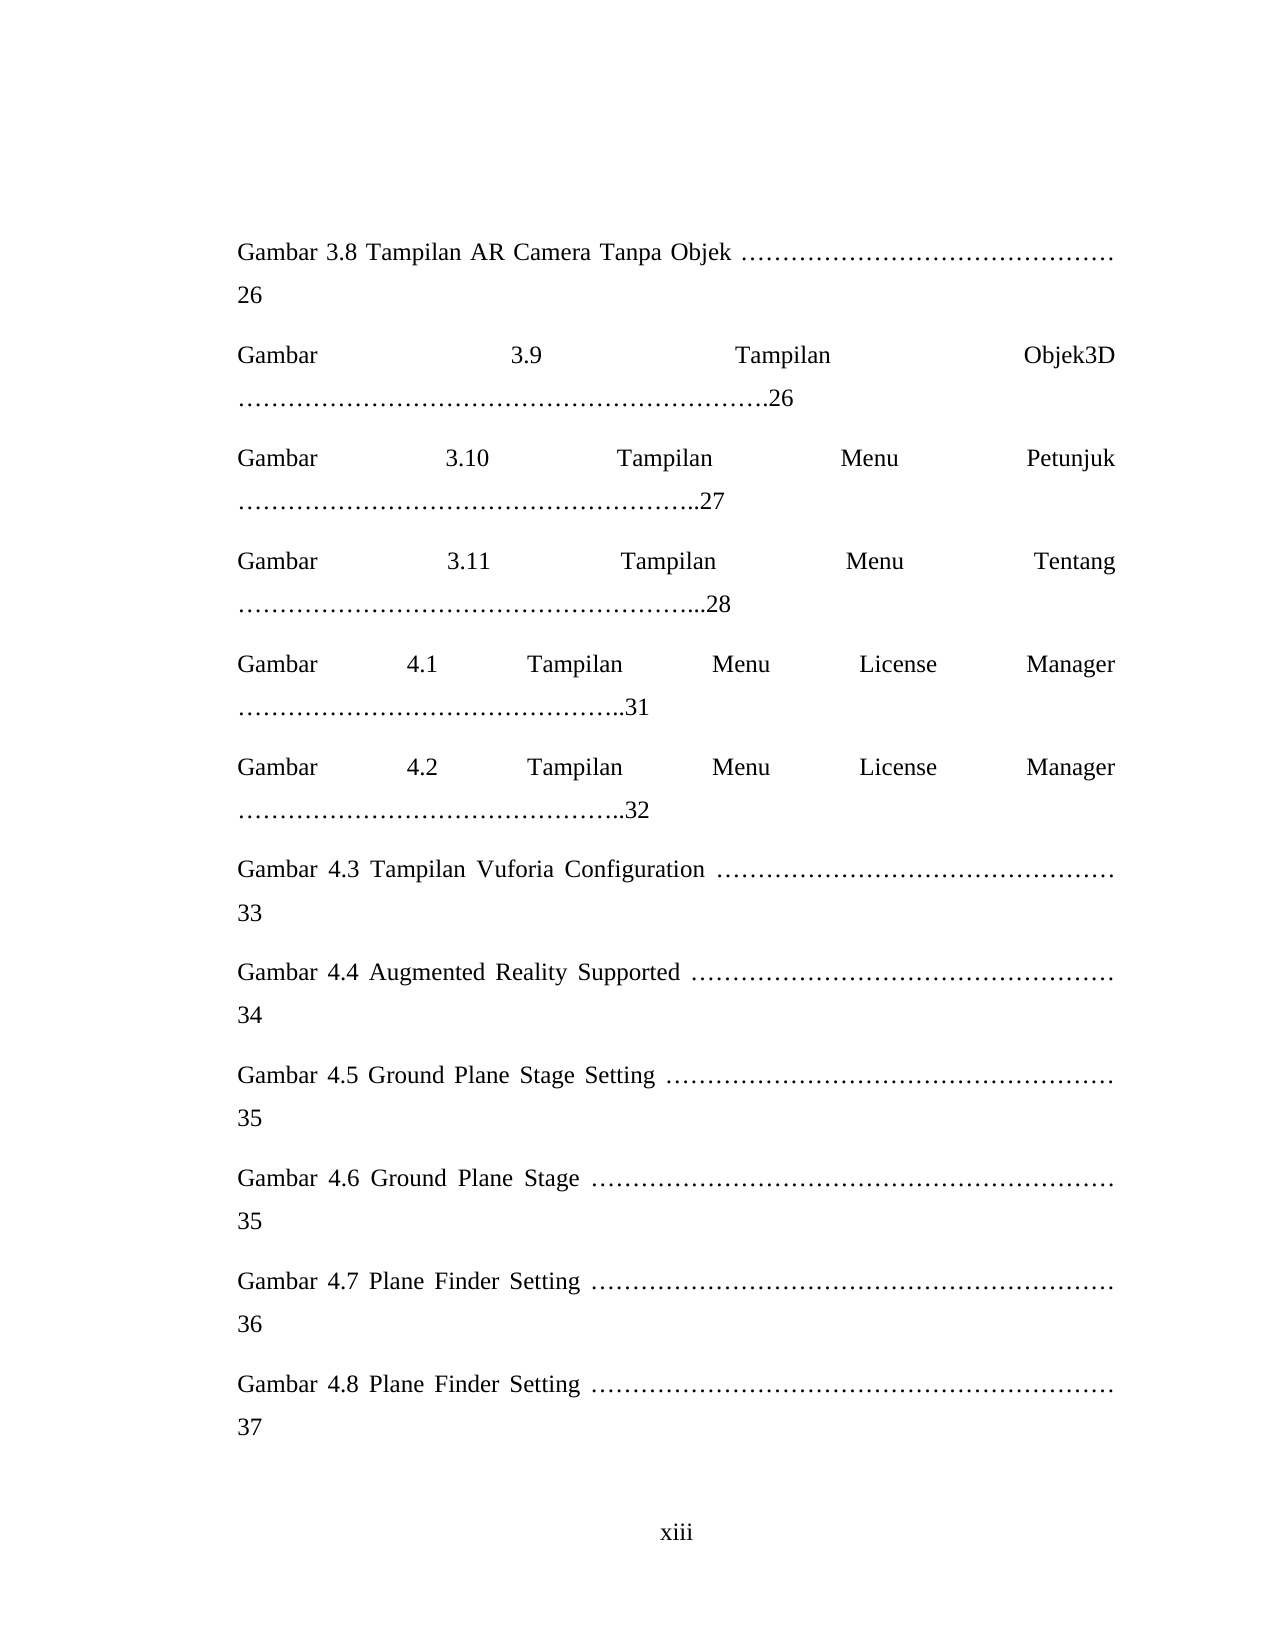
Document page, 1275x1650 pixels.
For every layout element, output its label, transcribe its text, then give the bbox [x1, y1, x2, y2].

text Gambar 3.11 Tampilan Menu Tentang ………………………………………………...28 [237, 546, 1116, 618]
text Gambar 4.2 Tampilan Menu License Manager ………………………………………..32 [237, 752, 1116, 823]
text Gambar 4.5 Ground Plane Stage Setting ………………………………………………35 [237, 1060, 1116, 1132]
text Gambar 4.6 Ground Plane Stage ………………………………………………………35 [237, 1163, 1116, 1235]
text Gambar 3.8 Tampilan AR Camera Tanpa Objek ………………………………………26 [237, 237, 1116, 309]
text Gambar 4.1 Tampilan Menu License Manager ………………………………………..31 [237, 649, 1116, 721]
text Gambar 4.3 Tampilan Vuforia Configuration …………………………………………33 [237, 854, 1116, 926]
text Gambar 4.8 Plane Finder Setting ………………………………………………………37 [237, 1369, 1116, 1441]
text Gambar 4.4 Augmented Reality Supported ……………………………………………34 [237, 957, 1116, 1029]
text Gambar 4.7 Plane Finder Setting ………………………………………………………36 [237, 1266, 1116, 1338]
text Gambar 3.10 Tampilan Menu Petunjuk ………………………………………………..27 [237, 443, 1116, 515]
text Gambar 3.9 Tampilan Objek3D ……………………………………………………….26 [237, 340, 1116, 412]
